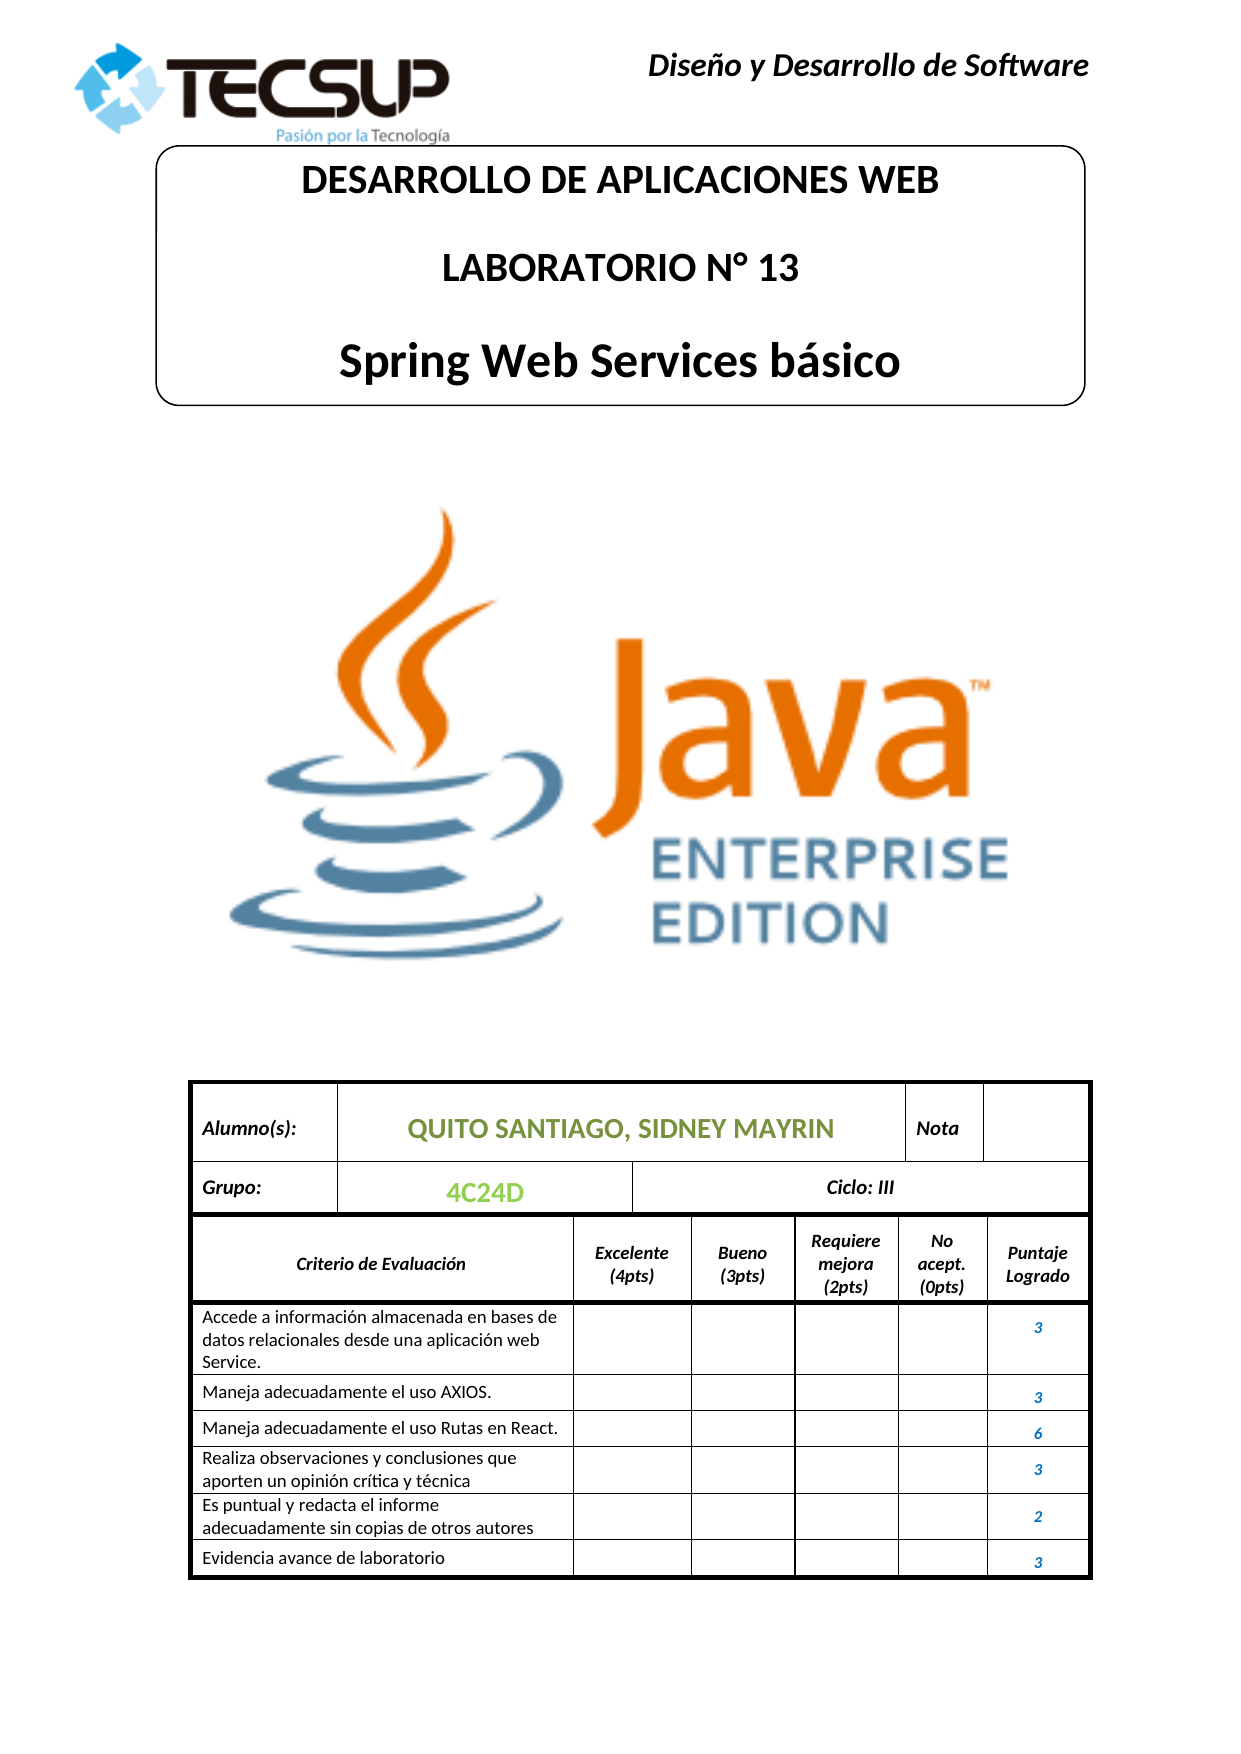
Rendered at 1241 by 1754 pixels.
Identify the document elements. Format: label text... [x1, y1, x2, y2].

table_cell [796, 1447, 898, 1492]
table_cell 4C24D [338, 1162, 632, 1212]
table_cell [692, 1375, 794, 1409]
table_header Nota [906, 1084, 983, 1161]
table_cell 3 [988, 1375, 1088, 1409]
table_cell [692, 1447, 794, 1492]
table_cell [796, 1375, 898, 1409]
table_cell 3 [988, 1305, 1088, 1374]
table_cell [796, 1305, 898, 1374]
table_cell [574, 1447, 691, 1492]
table_cell [574, 1540, 691, 1575]
table_cell [574, 1305, 691, 1374]
table_cell [796, 1494, 898, 1539]
table_cell No acept. (0pts) [899, 1217, 987, 1300]
table_header Alumno(s): [193, 1084, 337, 1161]
table_cell Puntaje Logrado [988, 1217, 1088, 1300]
table_cell Excelente (4pts) [574, 1217, 691, 1300]
table_cell Requiere mejora (2pts) [796, 1217, 898, 1300]
table_cell [692, 1540, 794, 1575]
table_cell 6 [988, 1411, 1088, 1446]
table_cell Evidencia avance de laboratorio [193, 1540, 573, 1575]
table_cell [574, 1411, 691, 1446]
table_cell [796, 1540, 898, 1575]
table_cell [899, 1540, 987, 1575]
picture [228, 476, 1011, 999]
table_cell Accede a información almacenada en bases de datos relacionales desde una aplicación web Service. [193, 1305, 573, 1374]
table_cell Criterio de Evaluación [193, 1217, 573, 1300]
table_cell Realiza observaciones y conclusiones que aporten un opinión crítica y técnica [193, 1447, 573, 1492]
table_cell [899, 1494, 987, 1539]
table_cell 3 [988, 1447, 1088, 1492]
table_cell Bueno (3pts) [692, 1217, 794, 1300]
table_cell [574, 1494, 691, 1539]
table_cell [899, 1305, 987, 1374]
table_cell 3 [988, 1540, 1088, 1575]
picture [73, 43, 459, 150]
table_cell [796, 1411, 898, 1446]
table_cell [692, 1411, 794, 1446]
table_cell Maneja adecuadamente el uso AXIOS. [193, 1375, 573, 1409]
table_header QUITO SANTIAGO, SIDNEY MAYRIN [338, 1084, 905, 1161]
table_cell 2 [988, 1494, 1088, 1539]
table_header [984, 1084, 1088, 1161]
table_cell [574, 1375, 691, 1409]
table_cell Ciclo: III [633, 1162, 1088, 1212]
table_cell Maneja adecuadamente el uso Rutas en React. [193, 1411, 573, 1446]
table_cell [692, 1494, 794, 1539]
table_cell [899, 1375, 987, 1409]
table_cell [692, 1305, 794, 1374]
table_cell Grupo: [193, 1162, 337, 1212]
table_cell [899, 1411, 987, 1446]
table_cell [899, 1447, 987, 1492]
table_cell Es puntual y redacta el informe adecuadamente sin copias de otros autores [193, 1494, 573, 1539]
